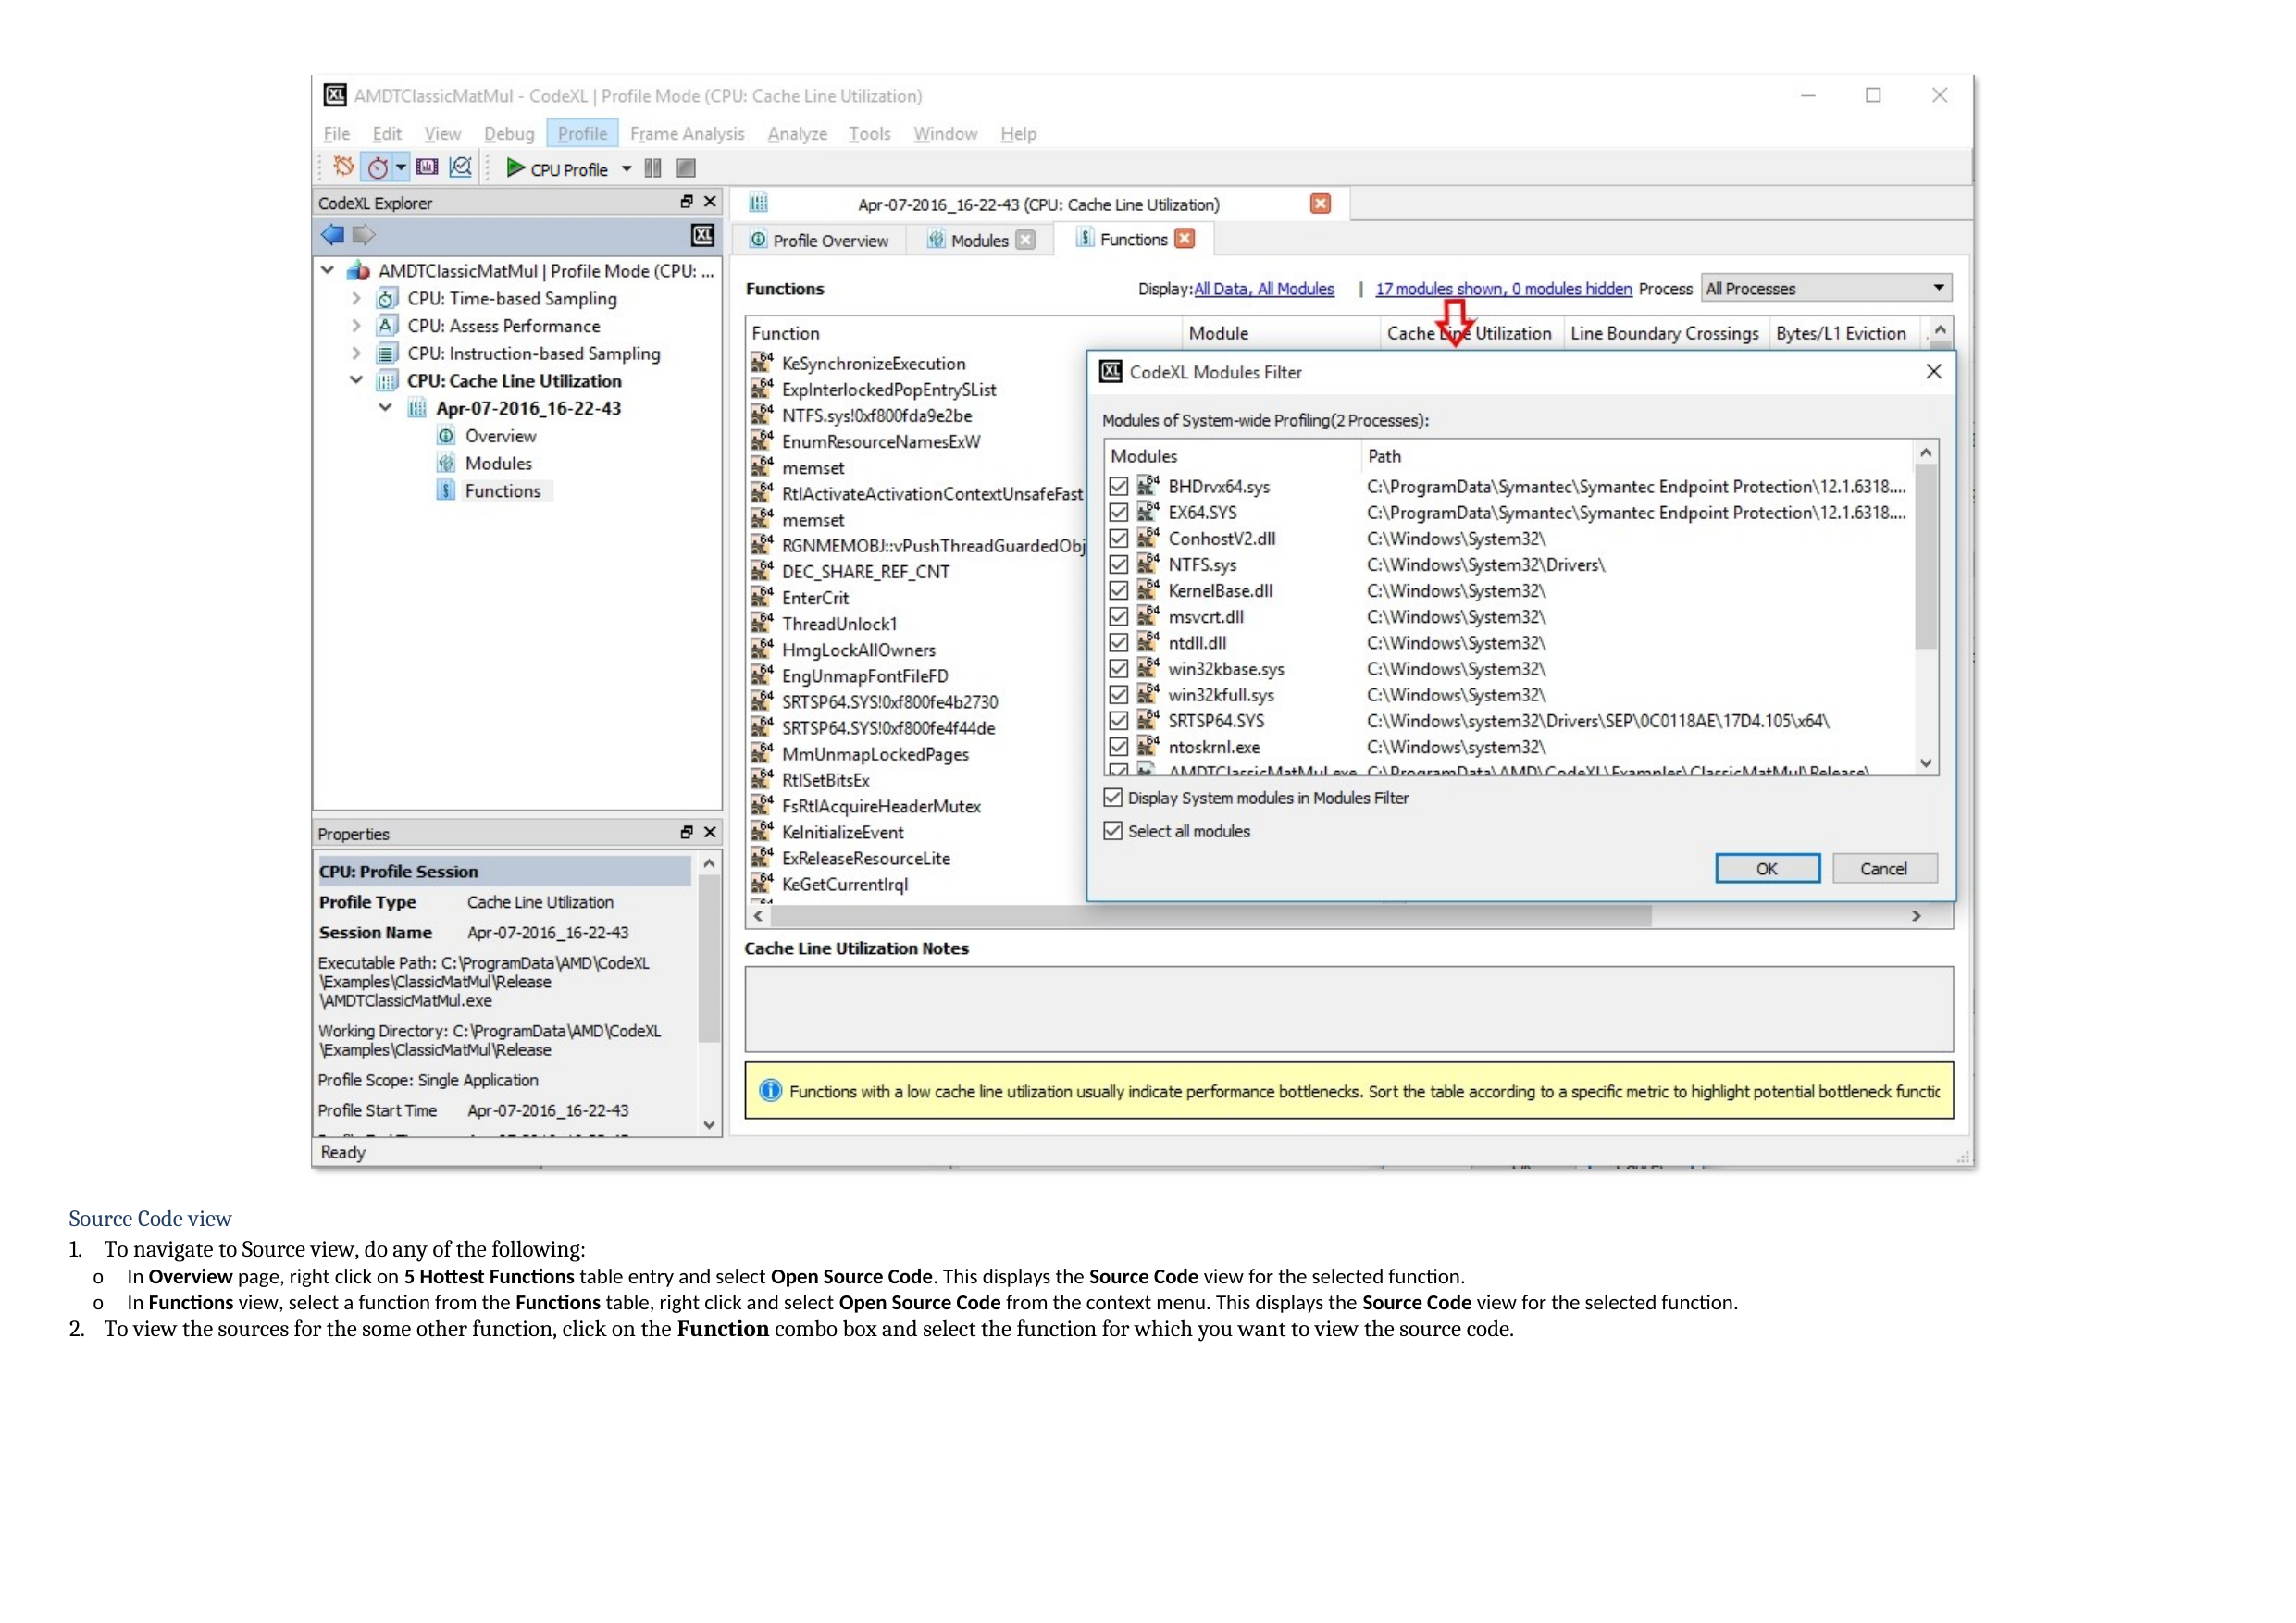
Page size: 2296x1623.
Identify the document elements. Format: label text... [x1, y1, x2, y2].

list To navigate to Source view, do any of the following: [69, 1236, 2226, 1263]
picture [311, 75, 1975, 1169]
list To view the sources for the some other function, click on the Function combo box and select the function for which you want to view the source code. [69, 1316, 2226, 1343]
list In Overview page, right click on 5 Hottest Functions table entry and select Open Source Code. This displays the Source Code view for the selected function. [93, 1263, 2226, 1289]
subtitle Source Code view [69, 1206, 2226, 1233]
list In Functions view, select a function from the Functions table, right click and select Open Source Code from the context menu. This displays the Source Code view for the selected function. [93, 1289, 2226, 1316]
